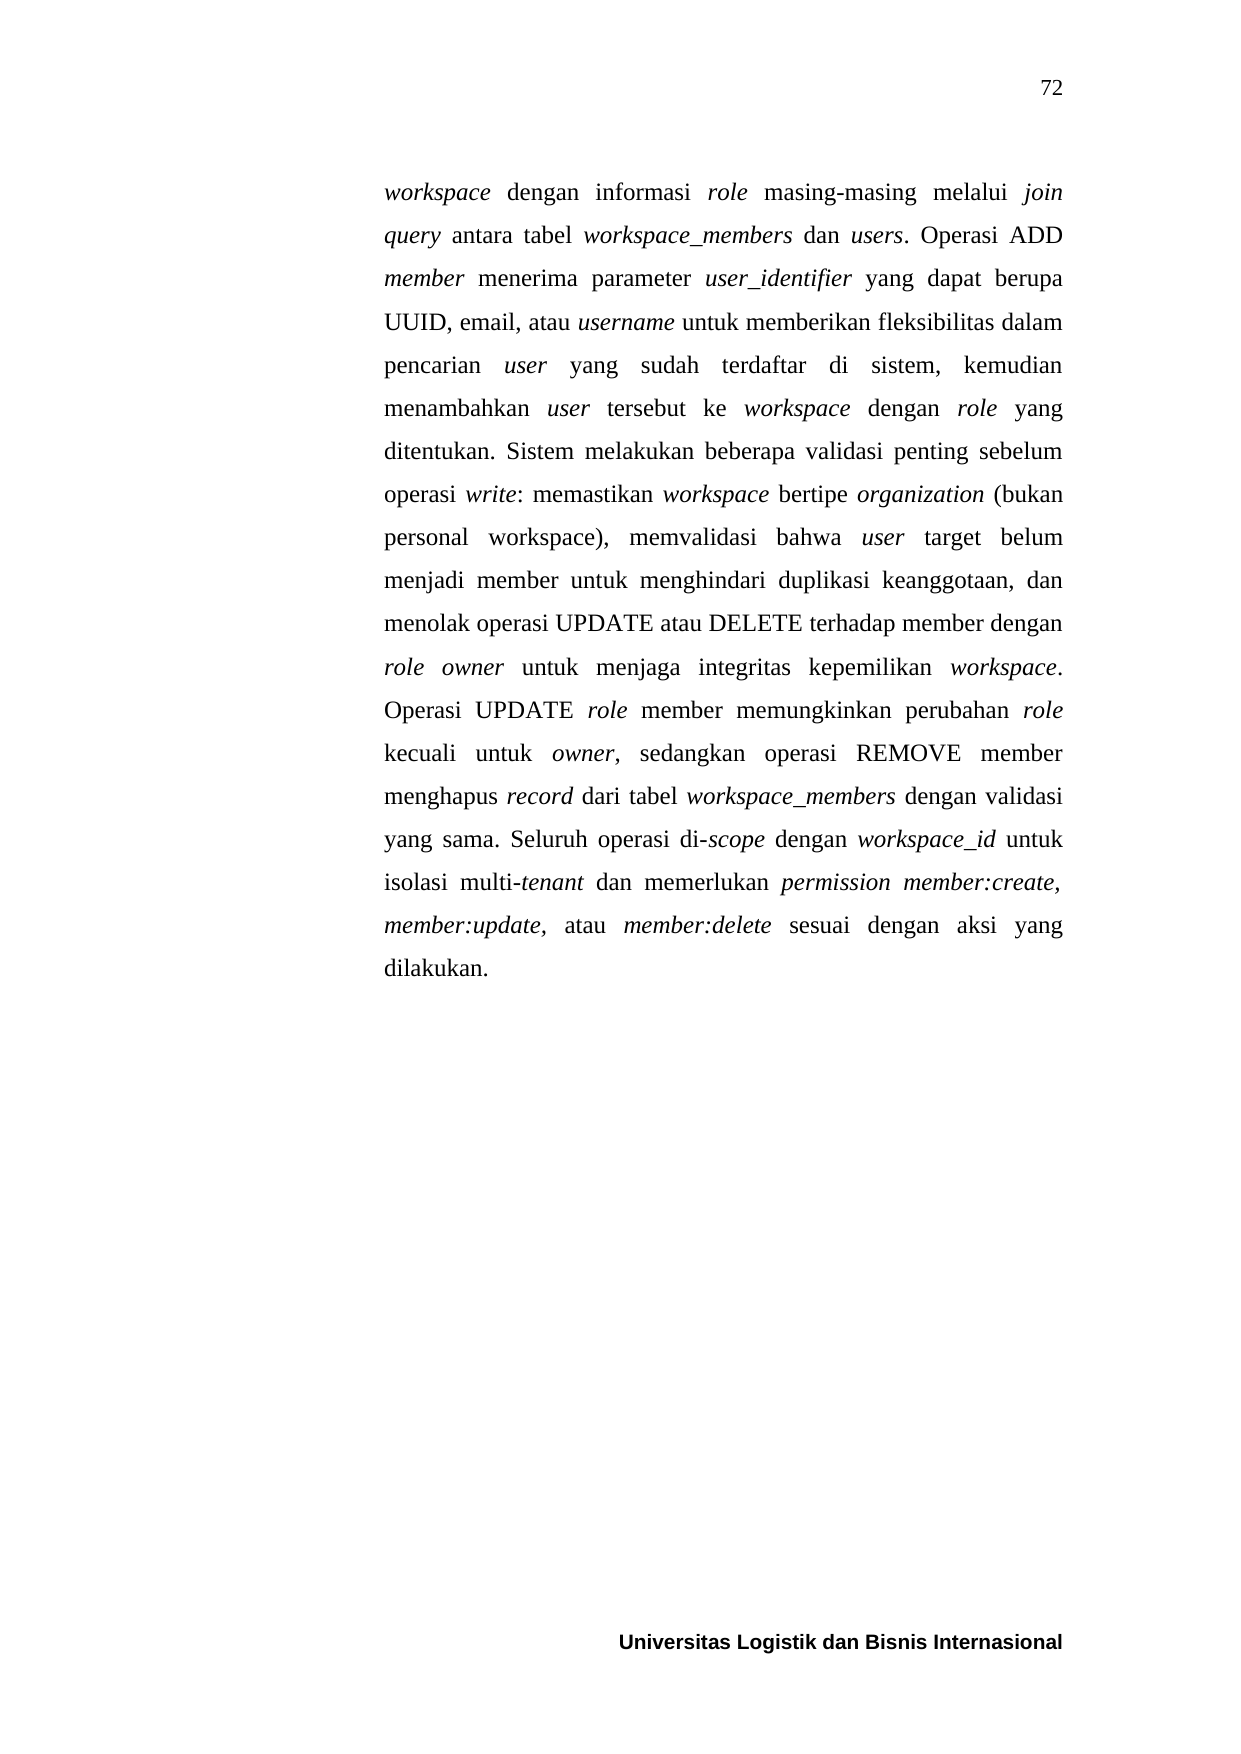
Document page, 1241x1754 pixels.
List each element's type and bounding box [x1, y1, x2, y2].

list [384, 177, 1063, 982]
